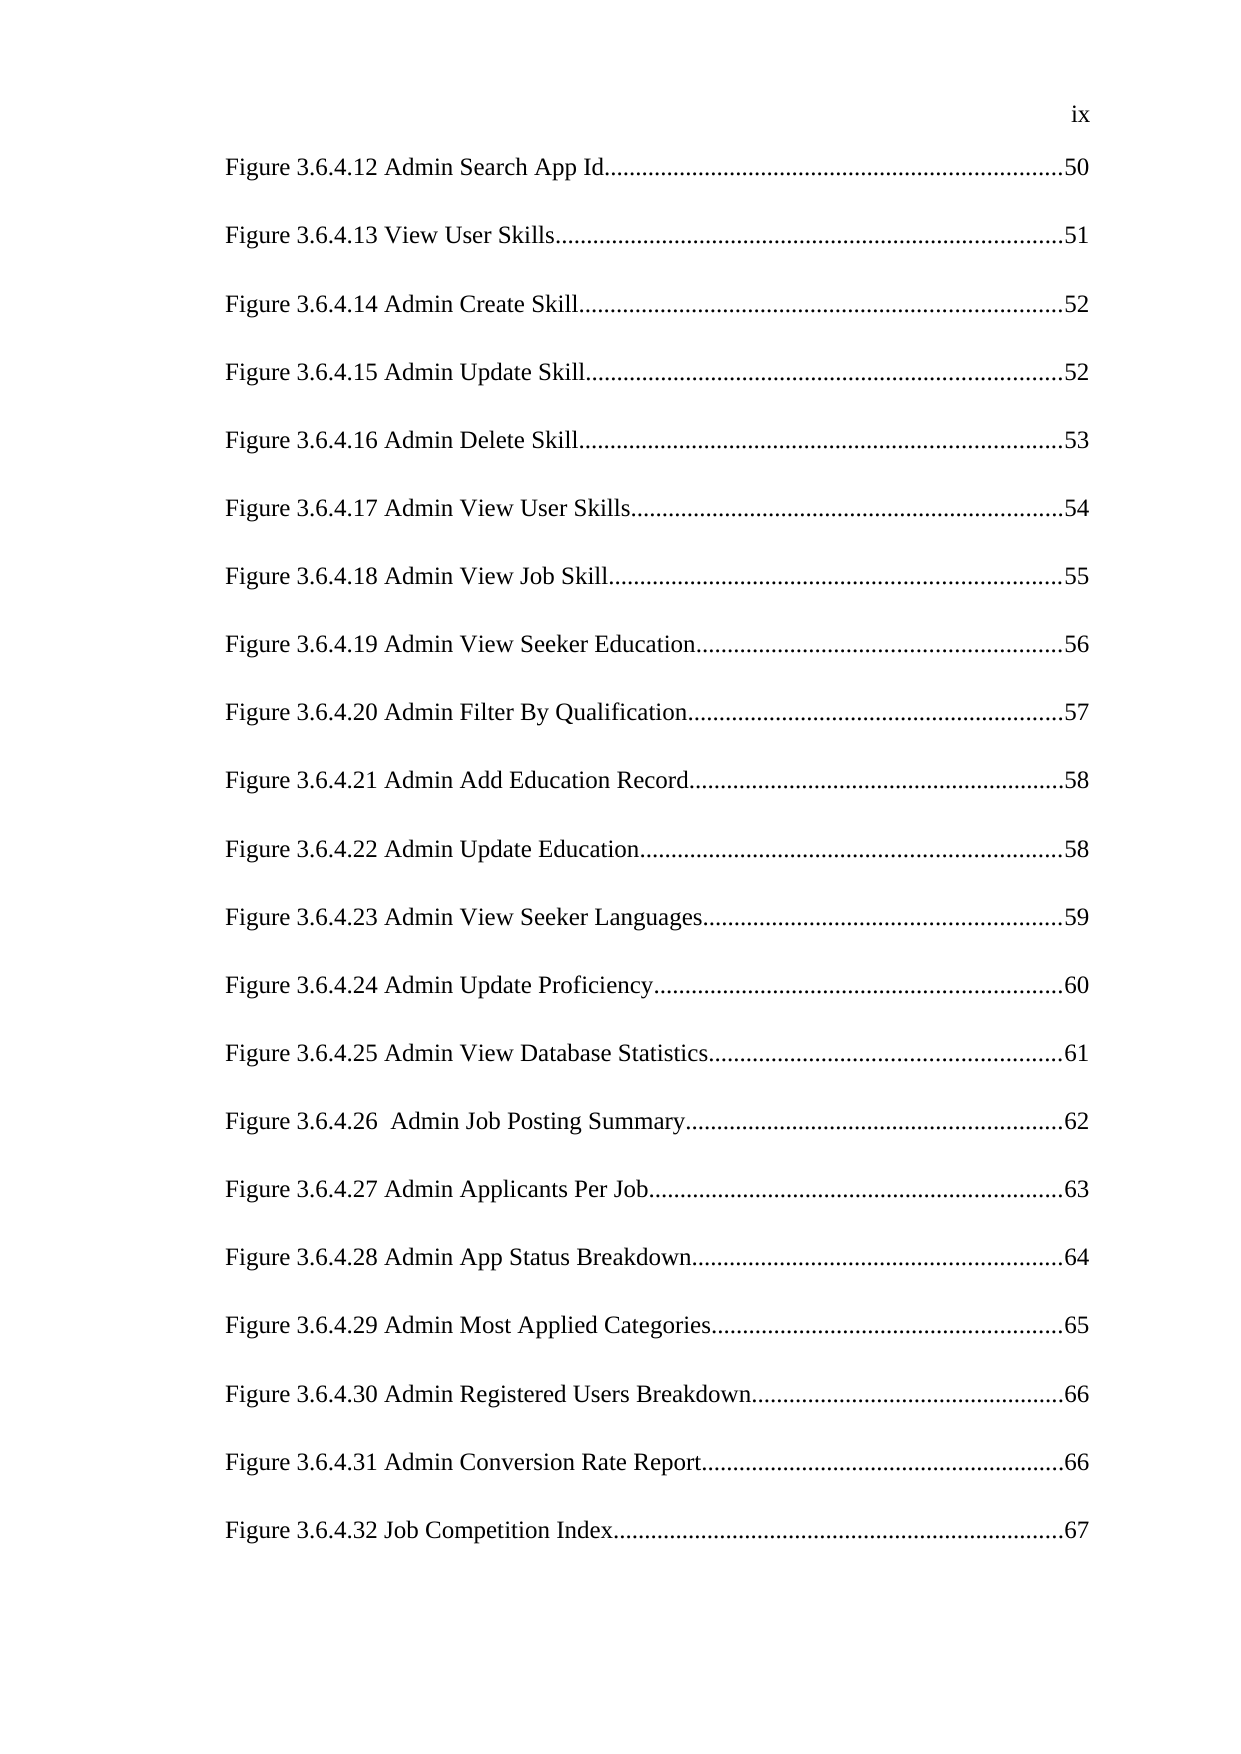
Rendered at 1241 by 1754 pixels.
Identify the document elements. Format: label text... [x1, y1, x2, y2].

text Figure 3.6.4.31 Admin Conversion Rate Report 66 [150, 1447, 1090, 1476]
text Figure 3.6.4.15 Admin Update Skill 52 [150, 357, 1090, 386]
text Figure 3.6.4.29 Admin Most Applied Categories 65 [150, 1311, 1090, 1339]
text Figure 3.6.4.28 Admin App Status Breakdown 64 [150, 1242, 1090, 1271]
text Figure 3.6.4.24 Admin Update Proficiency 60 [150, 970, 1090, 999]
text Figure 3.6.4.12 Admin Search App Id 50 [150, 152, 1090, 181]
text Figure 3.6.4.18 Admin View Job Skill 55 [150, 561, 1090, 590]
text Figure 3.6.4.32 Job Competition Index 67 [150, 1515, 1090, 1544]
text Figure 3.6.4.27 Admin Applicants Per Job 63 [150, 1174, 1090, 1203]
text Figure 3.6.4.13 View User Skills 51 [150, 221, 1090, 249]
text Figure 3.6.4.22 Admin Update Education 58 [150, 834, 1090, 862]
text Figure 3.6.4.17 Admin View User Skills 54 [150, 493, 1090, 522]
text Figure 3.6.4.23 Admin View Seeker Languages 59 [150, 902, 1090, 931]
text Figure 3.6.4.20 Admin Filter By Qualification 57 [150, 697, 1090, 726]
text Figure 3.6.4.25 Admin View Database Statistics 61 [150, 1038, 1090, 1067]
text Figure 3.6.4.14 Admin Create Skill 52 [150, 289, 1090, 317]
text Figure 3.6.4.19 Admin View Seeker Education 56 [150, 629, 1090, 658]
text Figure 3.6.4.16 Admin Delete Skill 53 [150, 425, 1090, 454]
text Figure 3.6.4.21 Admin Add Education Record 58 [150, 766, 1090, 794]
text Figure 3.6.4.30 Admin Registered Users Breakdown 66 [150, 1379, 1090, 1407]
text Figure 3.6.4.26 Admin Job Posting Summary 62 [150, 1106, 1090, 1135]
